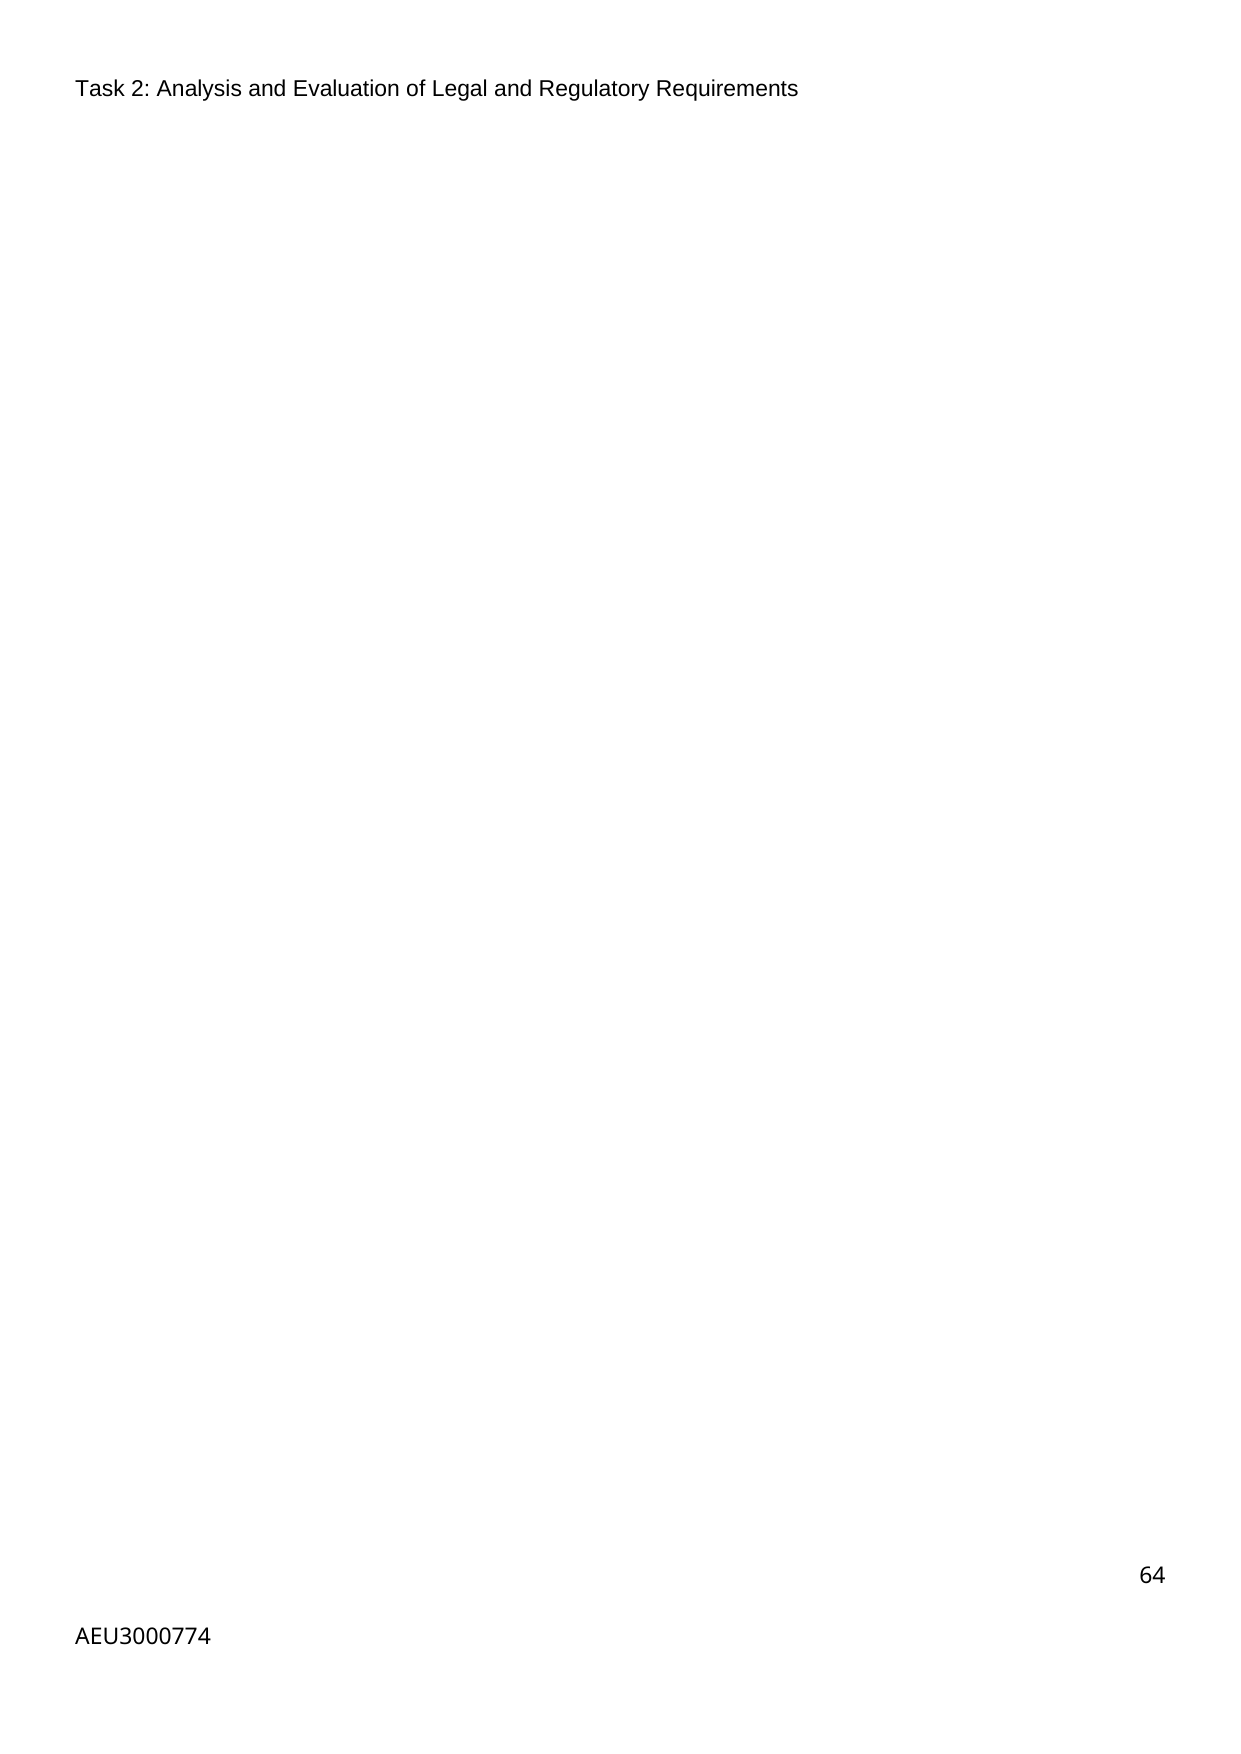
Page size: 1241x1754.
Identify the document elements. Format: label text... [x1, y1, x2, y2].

text Task 2: Analysis and Evaluation of Legal and Regulatory Requirements [75, 75, 1165, 101]
